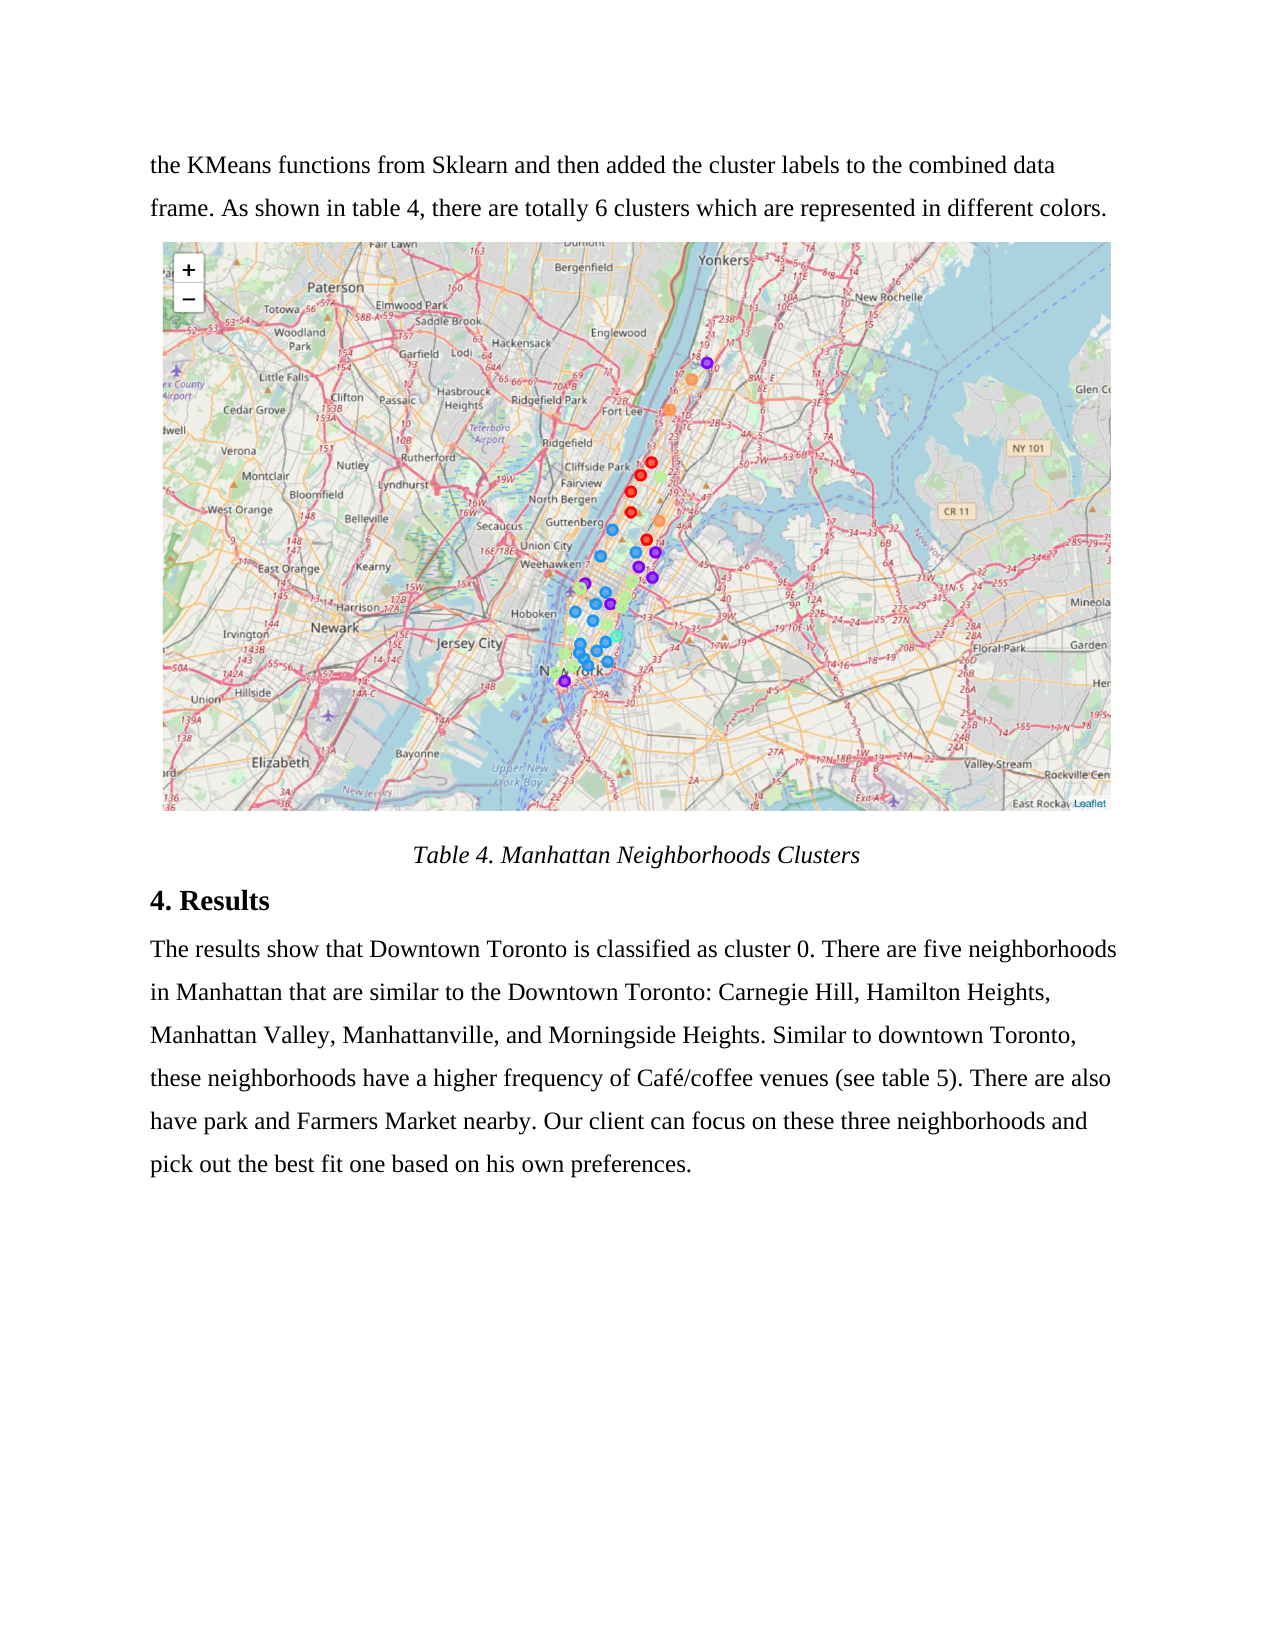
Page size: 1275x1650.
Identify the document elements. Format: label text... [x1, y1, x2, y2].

text 4. Results [150, 883, 1125, 917]
picture [150, 236, 1125, 826]
text The results show that Downtown Toronto is classified as cluster 0. There are five neighborhoods in Manhattan that are similar to the Downtown Toronto: Carnegie Hill, Hamilton Heights, Manhattan Valley, Manhattanville, and Morningside Heights. Similar to downtown Toronto, these neighborhoods have a higher frequency of Café/coffee venues (see table 5). There are also have park and Farmers Market nearby. Our client can focus on these three neighborhoods and pick out the best fit one based on his own preferences. [150, 934, 1125, 1178]
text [150, 150, 1125, 222]
text Table 4. Manhattan Neighborhoods Clusters [150, 840, 1125, 869]
